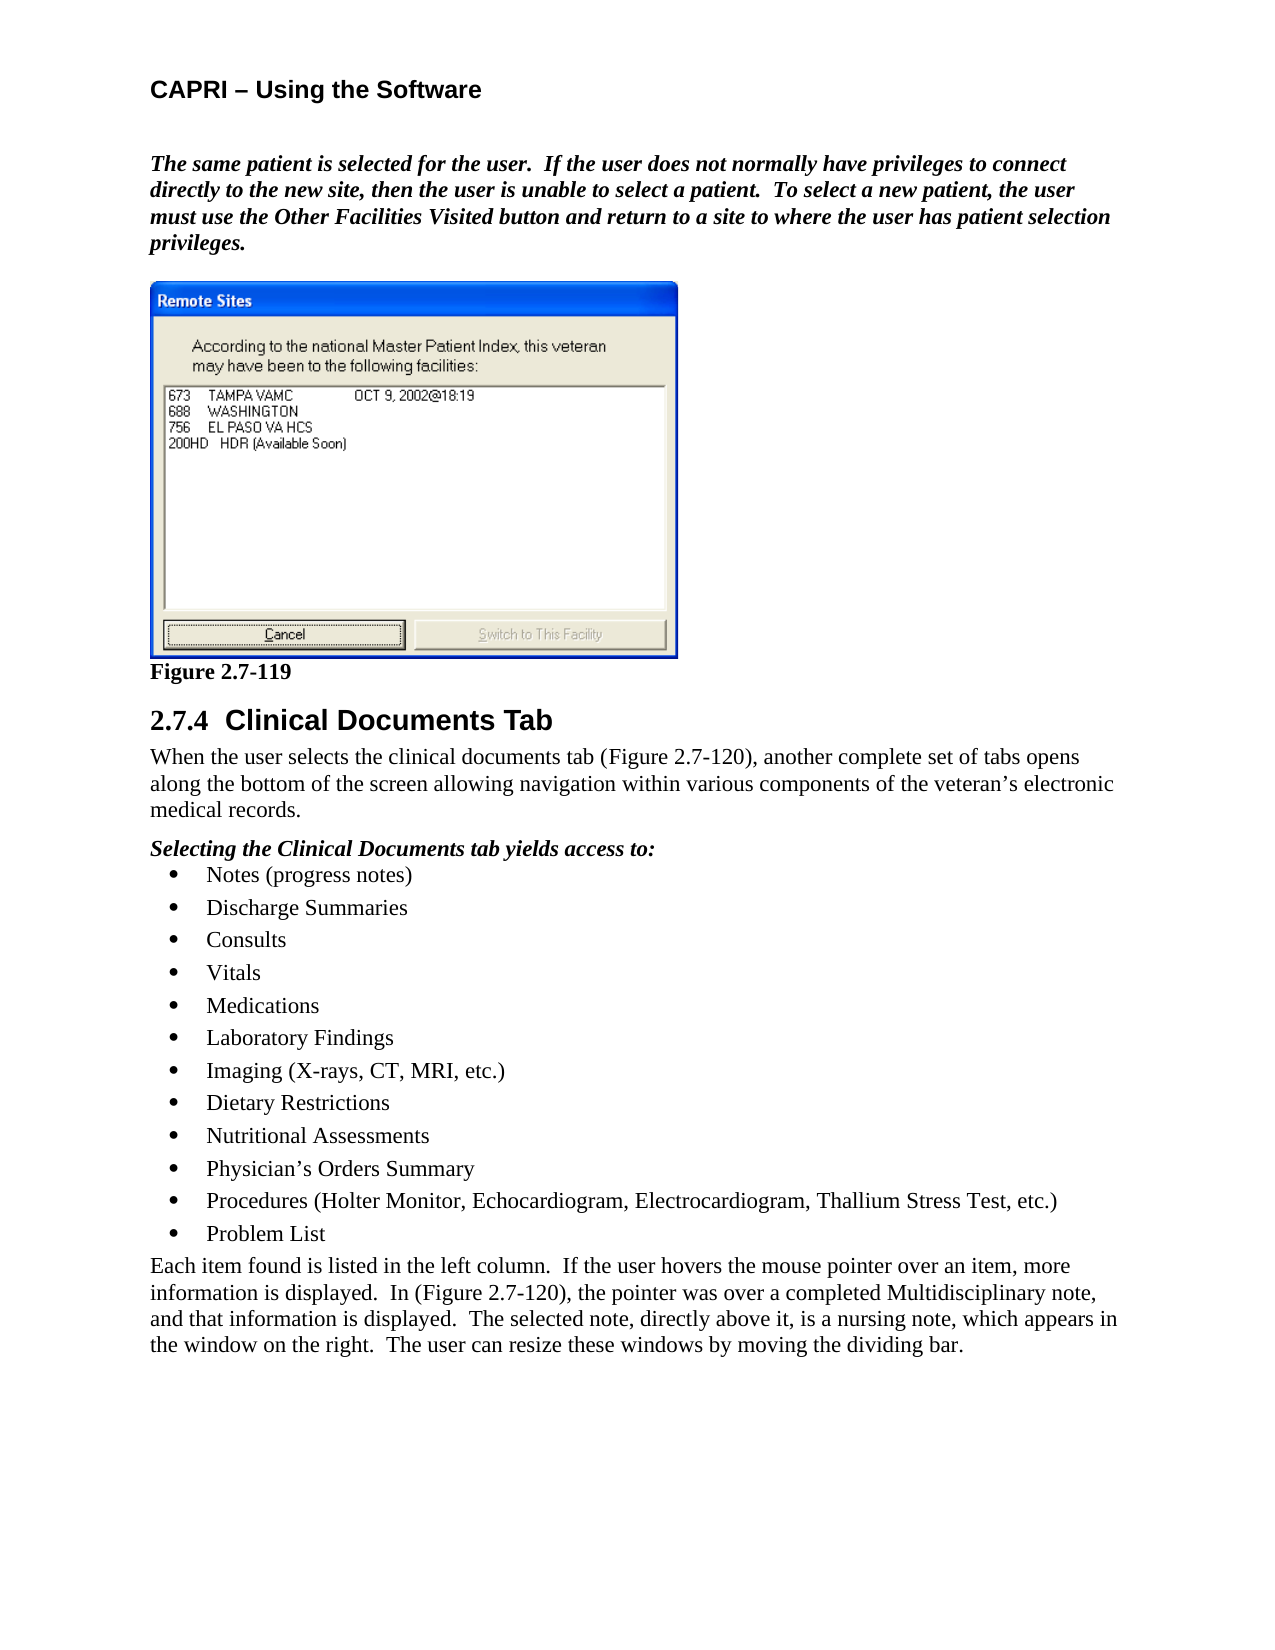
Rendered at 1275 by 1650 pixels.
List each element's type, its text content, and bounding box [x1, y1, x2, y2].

text Discharge Summaries [169, 894, 1125, 920]
text Notes (progress notes) [169, 861, 1125, 888]
text Procedures (Holter Monitor, Echocardiogram, Electrocardiogram, Thallium Stress Test, etc.) [169, 1187, 1125, 1214]
text Dietary Restrictions [169, 1089, 1125, 1116]
text Laboratory Findings [169, 1024, 1125, 1051]
picture [150, 281, 679, 659]
text Nutritional Assessments [169, 1122, 1125, 1148]
text Selecting the Clinical Documents tab yields access to: [150, 835, 1125, 861]
text Consults [169, 926, 1125, 953]
text Physician’s Orders Summary [169, 1155, 1125, 1181]
text Vitals [169, 959, 1125, 985]
text Imaging (X-rays, CT, MRI, etc.) [169, 1057, 1125, 1083]
text Medications [169, 992, 1125, 1018]
text The same patient is selected for the user. If the user does not normally have privileges to connect directly to the new site, then the user is unable to select a patient. To select a new patient, the user must use the Other Facilities Visited button and return to a site to where the user has patient selection privileges. [150, 150, 1125, 255]
text Problem List [169, 1220, 1125, 1246]
subtitle Clinical Documents Tab [150, 703, 1125, 737]
